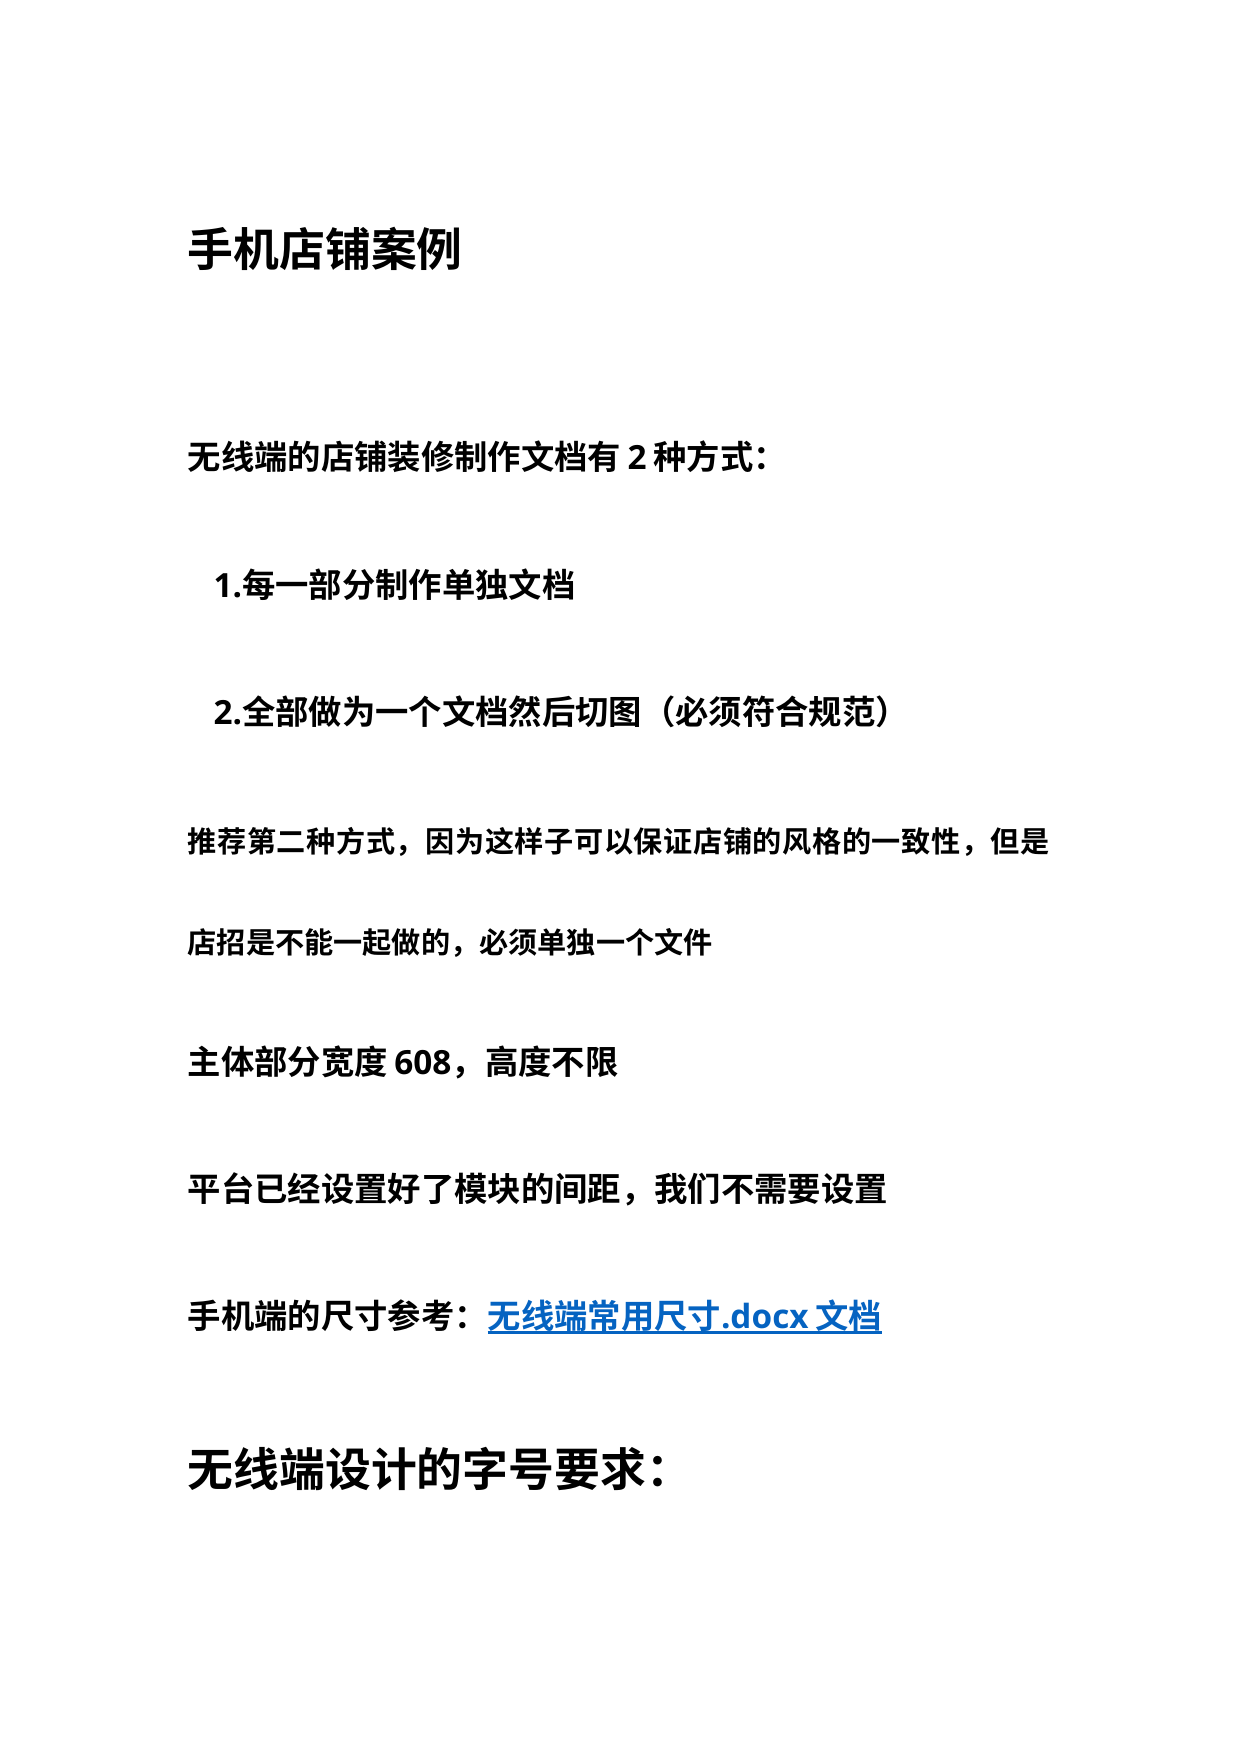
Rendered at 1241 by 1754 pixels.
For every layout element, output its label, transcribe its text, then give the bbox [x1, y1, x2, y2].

subtitle 手机端的尺寸参考：无线端常用尺寸.docx文档 [187, 1282, 1053, 1347]
subtitle 无线端设计的字号要求： [187, 1418, 1053, 1515]
subtitle 无线端的店铺装修制作文档有2种方式： [187, 423, 1053, 488]
subtitle 平台已经设置好了模块的间距，我们不需要设置 [187, 1155, 1053, 1220]
subtitle 2.全部做为一个文档然后切图（必须符合规范） [187, 678, 1053, 743]
subtitle 推荐第二种方式，因为这样子可以保证店铺的风格的一致性，但是店招是不能一起做的，必须单独一个文件 [187, 807, 1053, 973]
subtitle 1.每一部分制作单独文档 [187, 550, 1053, 615]
subtitle 主体部分宽度608，高度不限 [187, 1027, 1053, 1092]
subtitle 手机店铺案例 [187, 197, 1053, 295]
